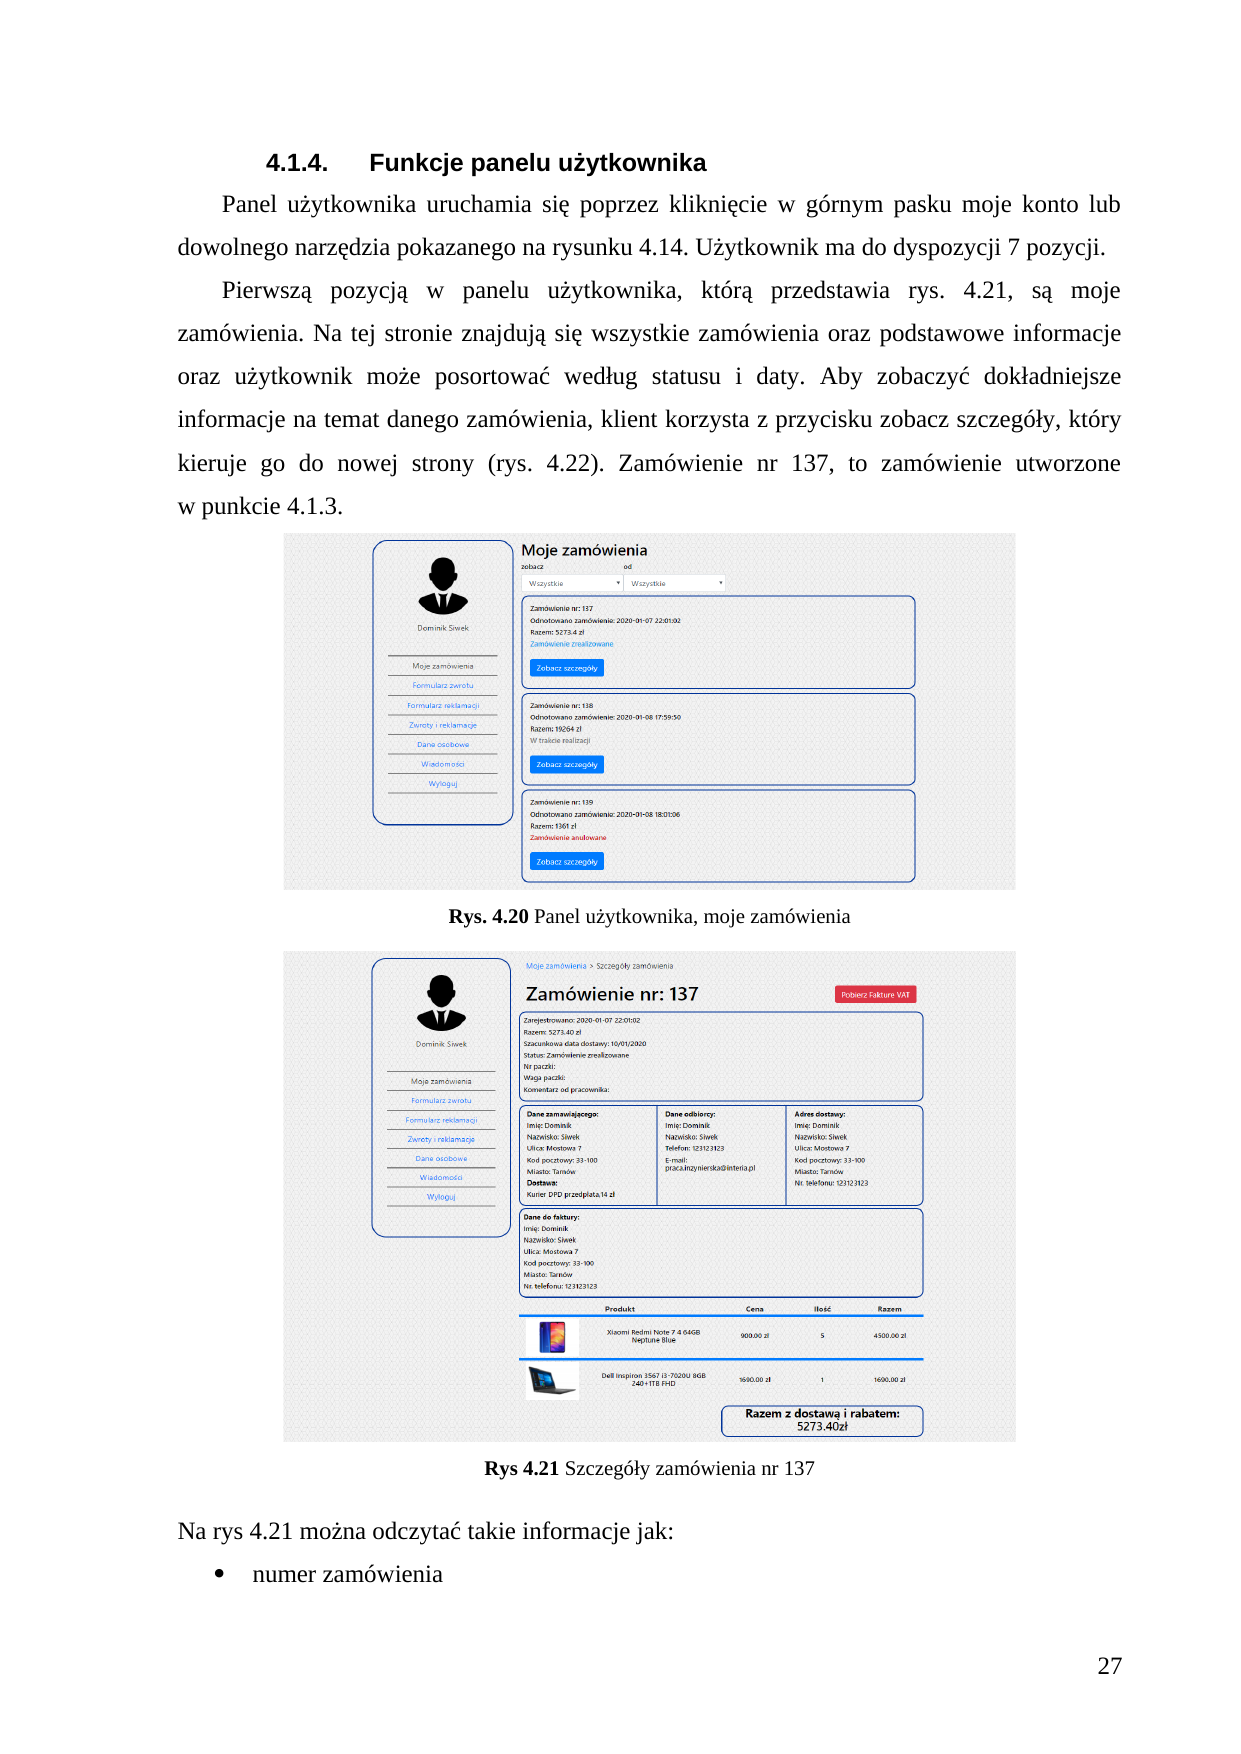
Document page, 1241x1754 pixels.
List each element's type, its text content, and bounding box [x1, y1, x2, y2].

text Panel użytkownika uruchamia się poprzez kliknięcie w górnym pasku moje konto lub dowolnego narzędzia pokazanego na rysunku 4.14. Użytkownik ma do dyspozycji 7 pozycji. [177, 189, 1122, 261]
text Na rys 4.21 można odczytać takie informacje jak: [177, 1516, 1122, 1544]
text Pierwszą pozycją w panelu użytkownika, którą przedstawia rys. 4.21, są moje zamówienia. Na tej stronie znajdują się wszystkie zamówienia oraz podstawowe informacje oraz użytkownik może posortować według statusu i daty. Aby zobaczyć dokładniejsze informacje na temat danego zamówienia, klient korzysta z przycisku zobacz szczegóły, który kieruje go do nowej strony (rys. 4.22). Zamówienie nr 137, to zamówienie utworzone w punkcie 4.1.3. [177, 275, 1122, 519]
text Rys. 4.20 Panel użytkownika, moje zamówienia [177, 903, 1122, 928]
picture [283, 533, 1016, 890]
list numer zamówienia [215, 1559, 1122, 1588]
picture [283, 951, 1016, 1442]
text Rys 4.21 Szczegóły zamówienia nr 137 [177, 1456, 1122, 1480]
subtitle Funkcje panelu użytkownika [266, 148, 1122, 176]
